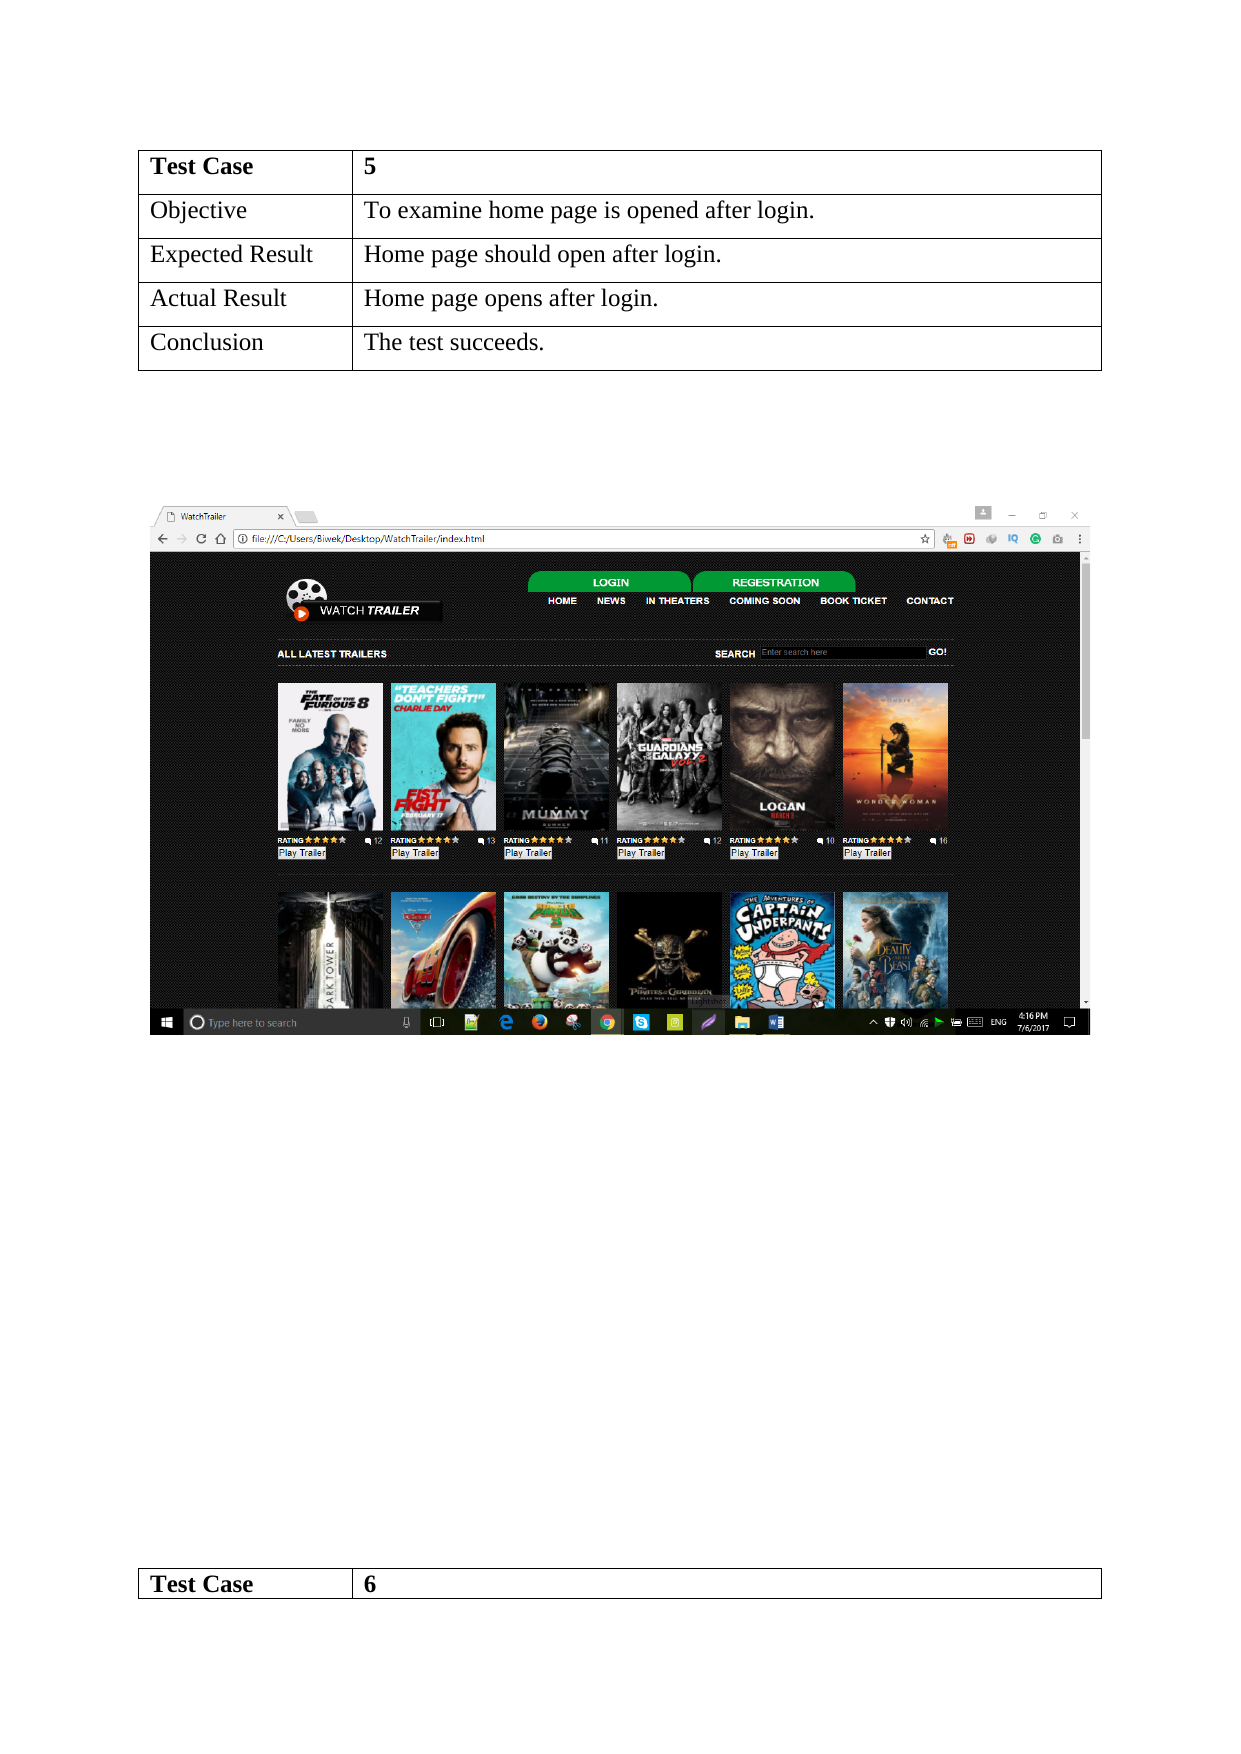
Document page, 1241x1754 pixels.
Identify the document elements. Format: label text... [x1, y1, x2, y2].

table_header Test Case [139, 1569, 352, 1597]
table_header Test Case [139, 151, 352, 194]
table_cell To examine home page is opened after login. [353, 195, 1101, 238]
table_cell Home page opens after login. [353, 283, 1101, 326]
table_cell Expected Result [139, 239, 352, 282]
table_cell Actual Result [139, 283, 352, 326]
table_cell Home page should open after login. [353, 239, 1101, 282]
picture [150, 506, 1091, 1035]
table_cell The test succeeds. [353, 327, 1101, 370]
table_header 5 [353, 151, 1101, 194]
table_header 6 [353, 1569, 1101, 1597]
table_cell Objective [139, 195, 352, 238]
table_cell Conclusion [139, 327, 352, 370]
